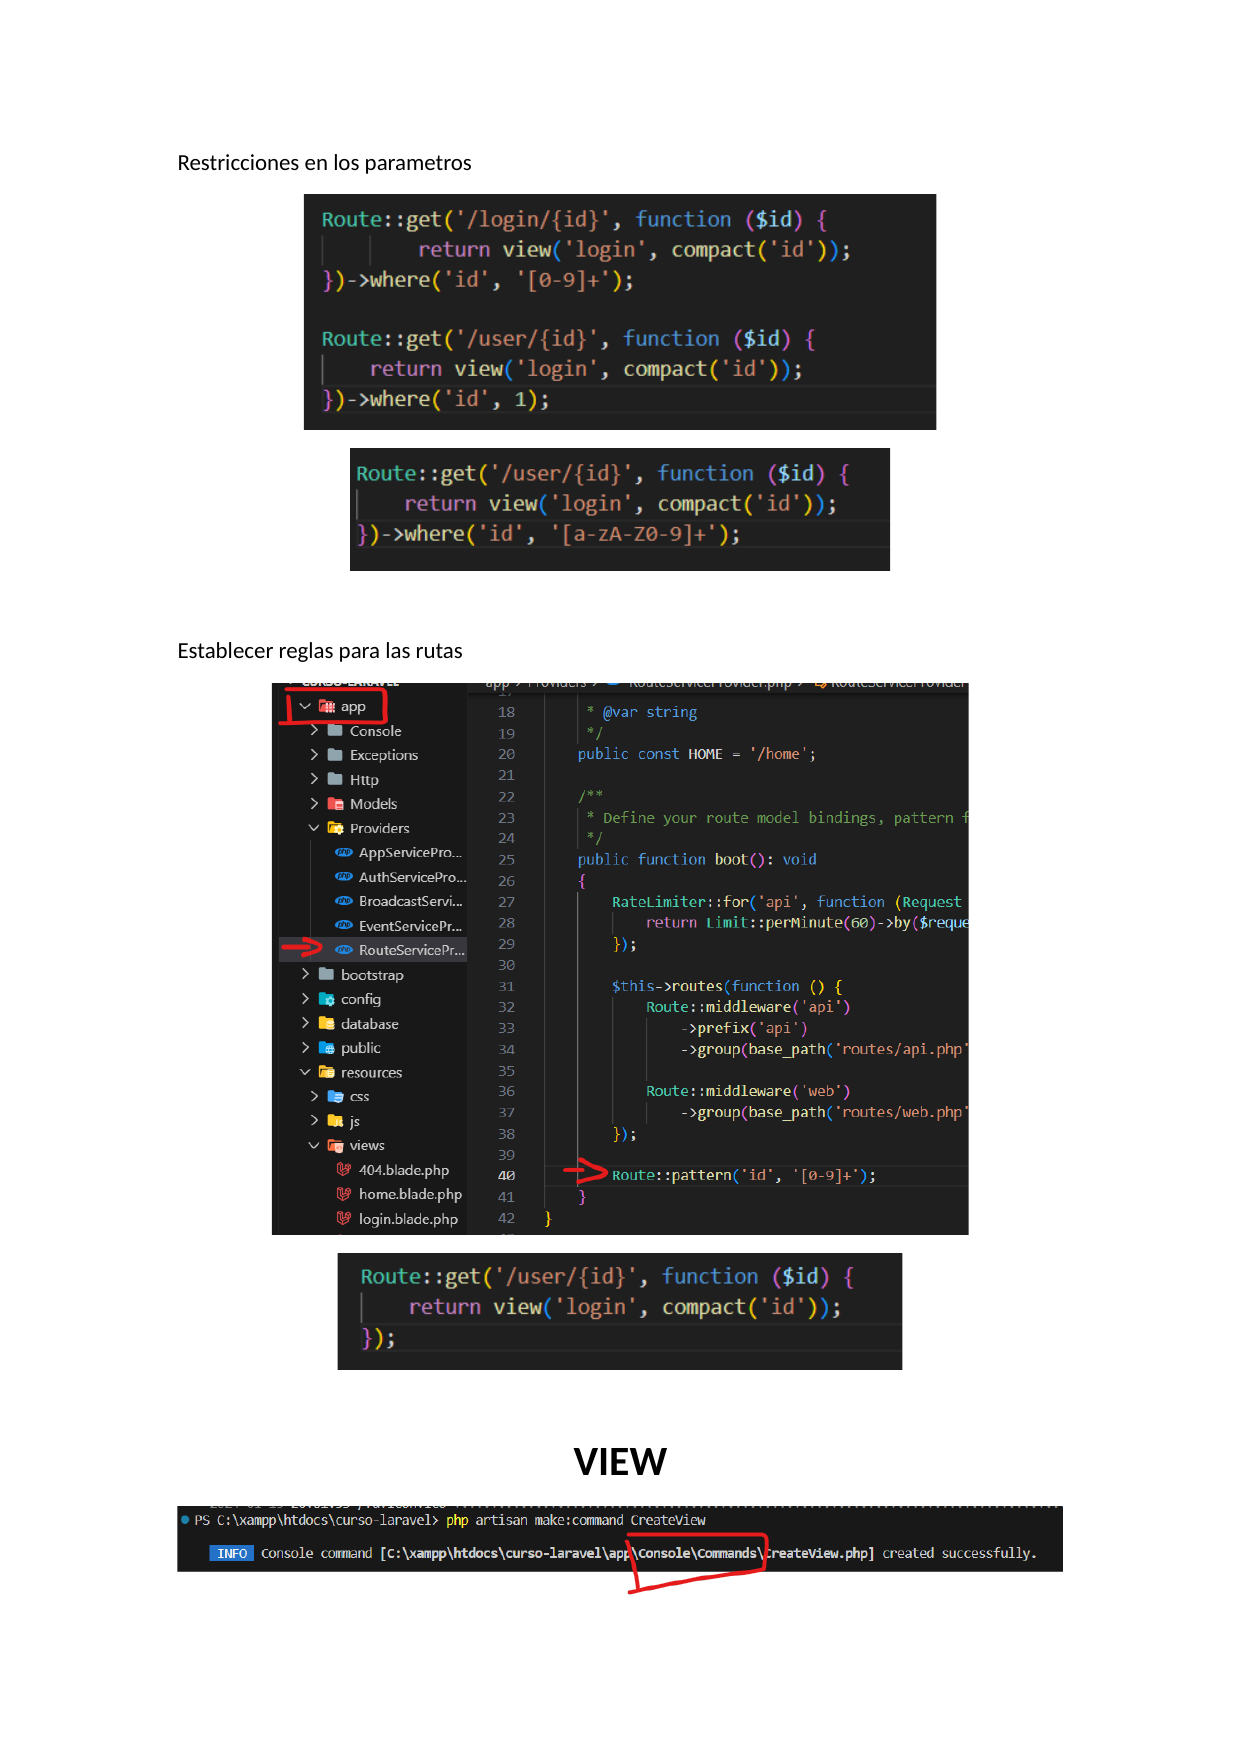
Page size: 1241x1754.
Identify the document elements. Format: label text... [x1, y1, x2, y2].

picture [303, 194, 937, 430]
text Restricciones en los parametros [177, 148, 1063, 176]
text Establecer reglas para las rutas [177, 637, 1063, 664]
text VIEW [177, 1435, 1063, 1486]
picture [271, 683, 969, 1235]
picture [177, 1506, 1063, 1595]
picture [350, 448, 891, 571]
picture [337, 1253, 903, 1370]
